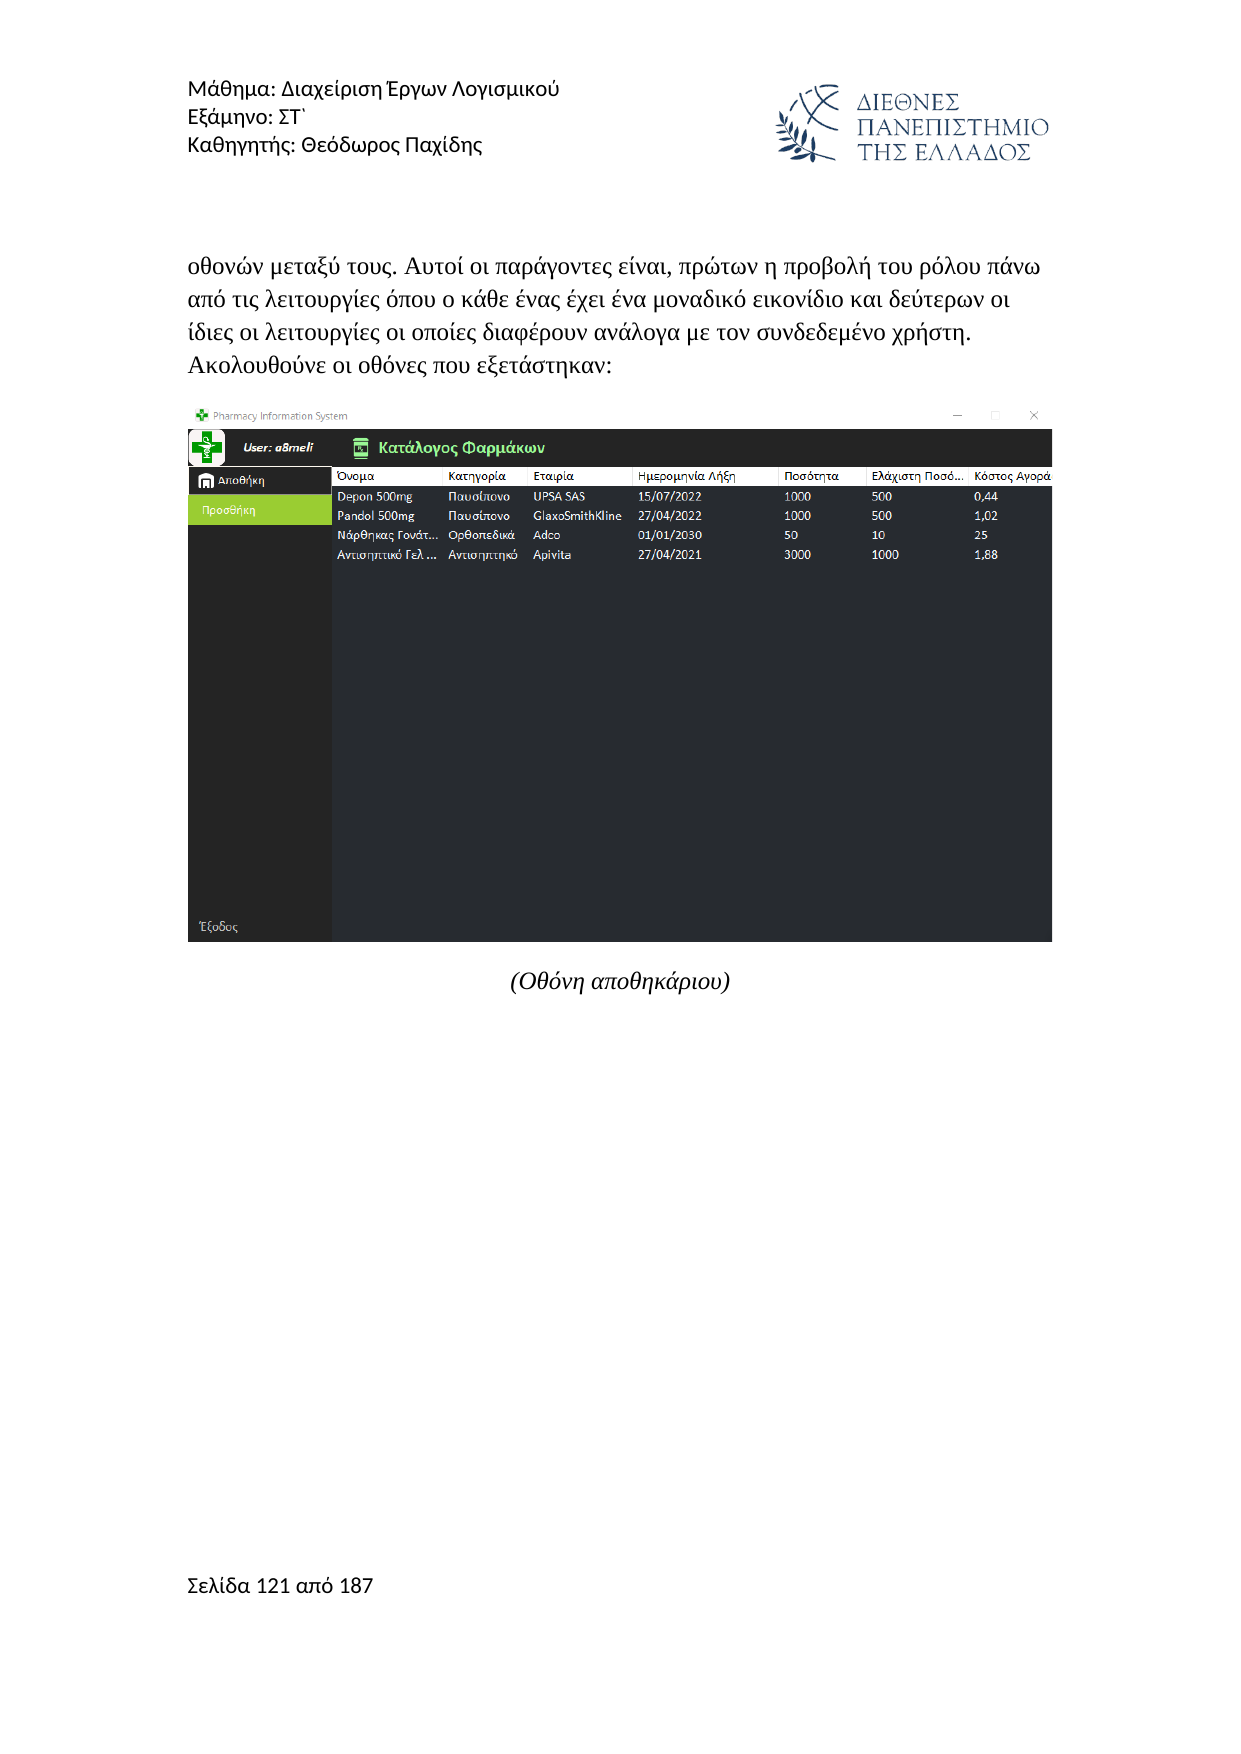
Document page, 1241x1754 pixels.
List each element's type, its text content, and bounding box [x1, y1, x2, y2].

picture [752, 73, 1073, 174]
text (Οθόνη αποθηκάριου) [187, 966, 1053, 995]
picture [188, 403, 1053, 942]
